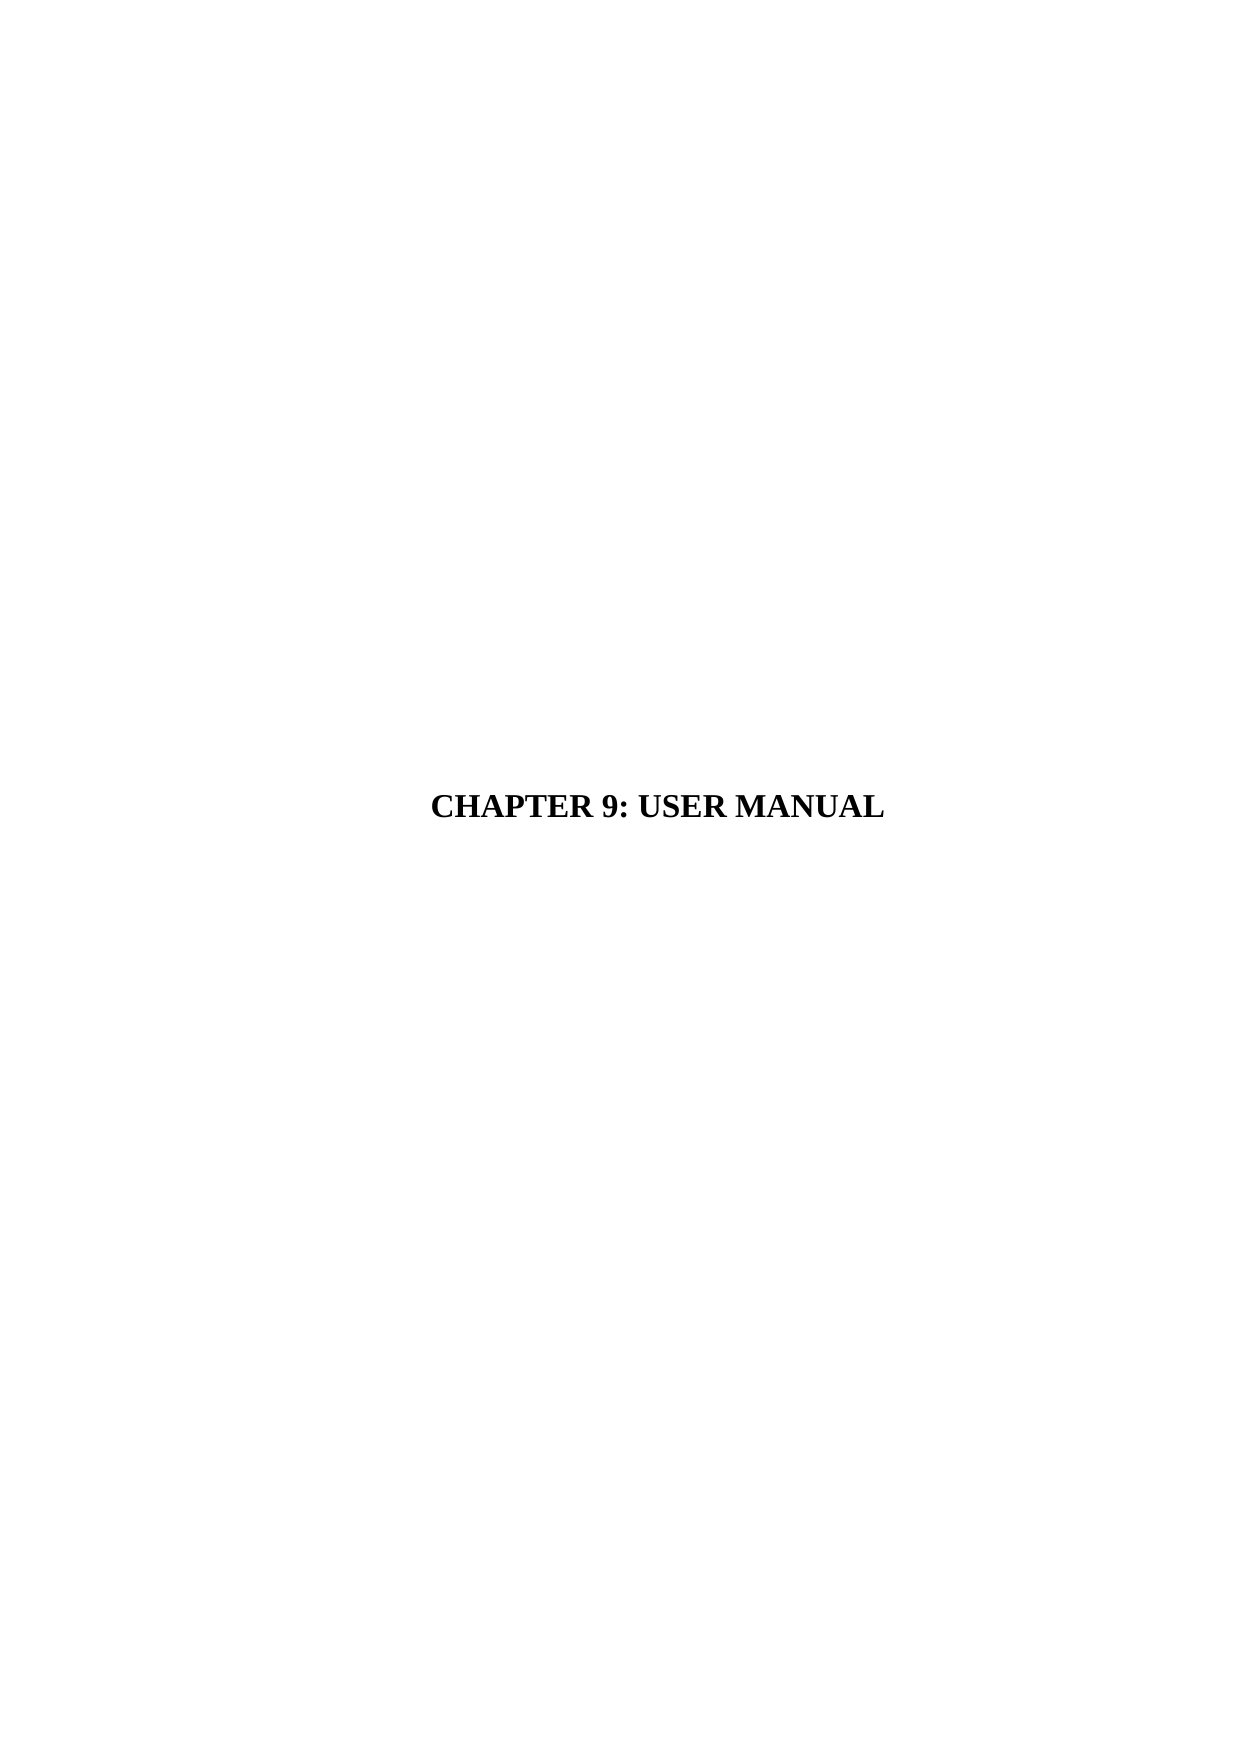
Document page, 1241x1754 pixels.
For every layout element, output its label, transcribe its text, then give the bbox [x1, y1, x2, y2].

text CHAPTER 9: USER MANUAL [300, 786, 1015, 824]
